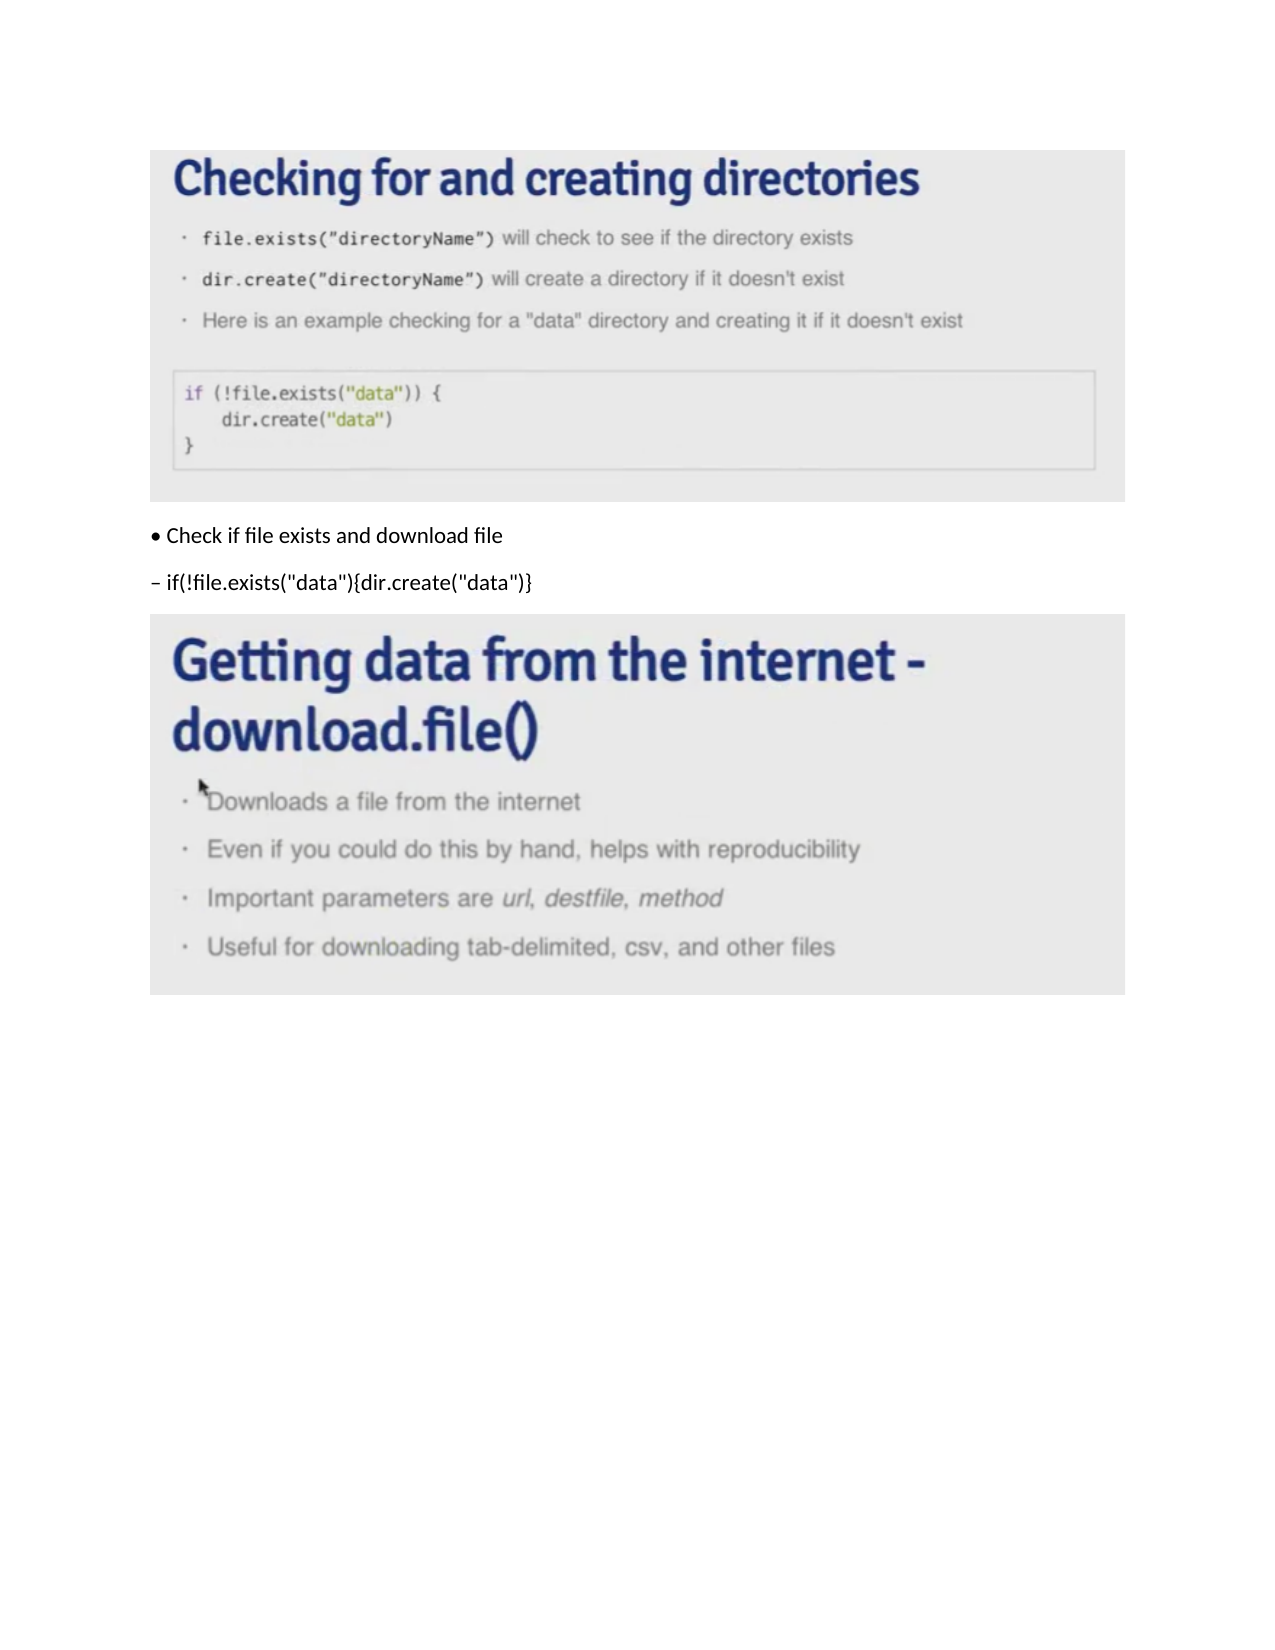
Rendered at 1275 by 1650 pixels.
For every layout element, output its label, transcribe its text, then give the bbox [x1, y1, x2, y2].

picture [150, 614, 1125, 995]
text – if(!file.exists("data"){dir.create("data")} [150, 568, 1125, 596]
text • Check if file exists and download file [150, 521, 1125, 549]
picture [150, 150, 1125, 502]
